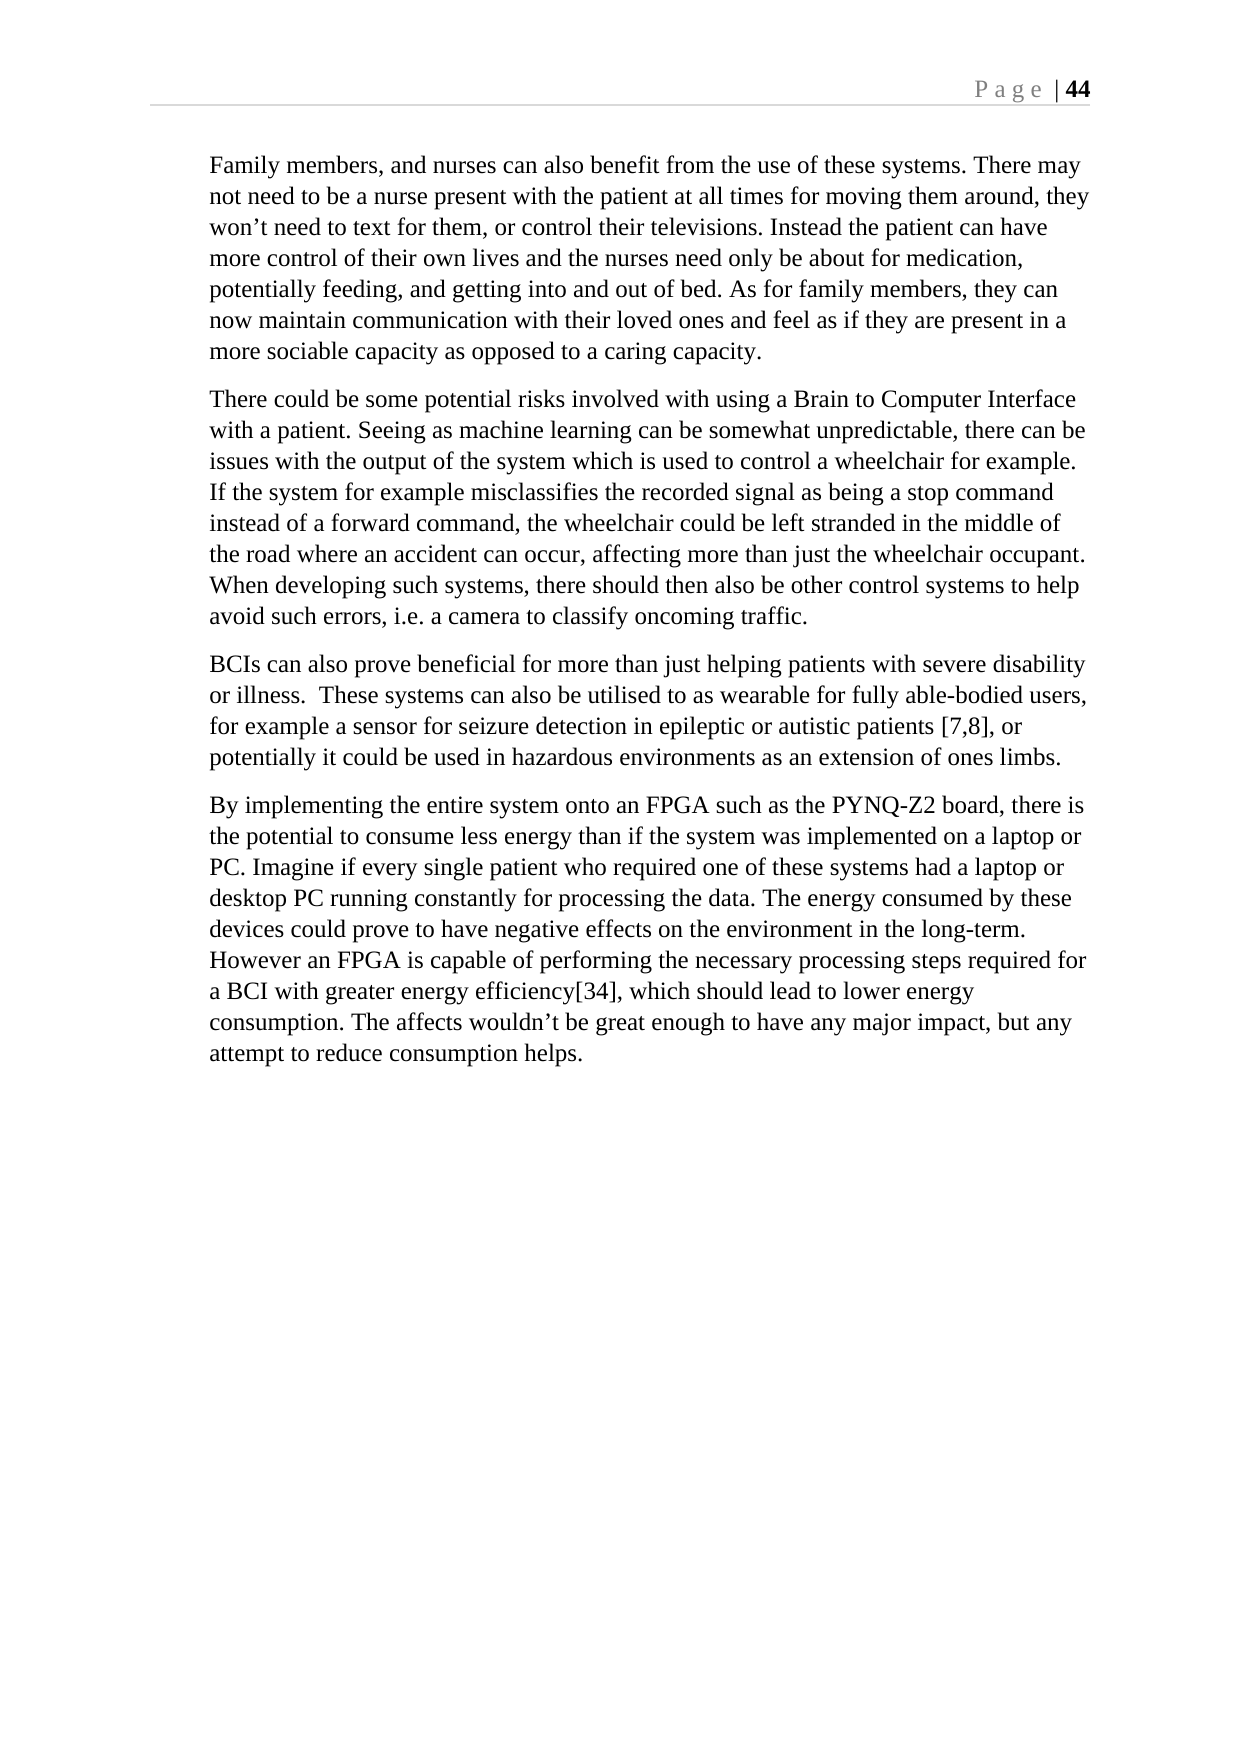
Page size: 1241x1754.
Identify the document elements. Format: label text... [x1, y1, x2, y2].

text Family members, and nurses can also benefit from the use of these systems. There may not need to be a nurse present with the patient at all times for moving them around, they won’t need to text for them, or control their televisions. Instead the patient can have more control of their own lives and the nurses need only be about for medication, potentially feeding, and getting into and out of bed. As for family members, they can now maintain communication with their loved ones and feel as if they are present in a more sociable capacity as opposed to a caring capacity. [209, 150, 1090, 365]
text BCIs can also prove beneficial for more than just helping patients with severe disability or illness. These systems can also be utilised to as wearable for fully able-bodied users, for example a sensor for seizure detection in epileptic or autistic patients [7,8], or potentially it could be used in hazardous environments as an extension of ones limbs. [209, 649, 1090, 771]
text By implementing the entire system onto an FPGA such as the PYNQ-Z2 board, there is the potential to consume less energy than if the system was implemented on a laptop or PC. Imagine if every single patient who required one of these systems had a laptop or desktop PC running constantly for processing the data. The energy consumed by these devices could prove to have negative effects on the environment in the long-term. However an FPGA is capable of performing the necessary processing steps required for a BCI with greater energy efficiency[34], which should lead to lower energy consumption. The affects wouldn’t be great enough to have any major impact, but any attempt to reduce consumption helps. [209, 790, 1090, 1067]
text There could be some potential risks involved with using a Brain to Computer Interface with a patient. Seeing as machine learning can be somewhat unpredictable, there can be issues with the output of the system which is used to control a wheelchair for example. If the system for example misclassifies the recorded signal as being a stop command instead of a forward command, the wheelchair could be left stranded in the middle of the road where an accident can occur, affecting more than just the wheelchair occupant. When developing such systems, there should then also be other control systems to help avoid such errors, i.e. a camera to classify oncoming traffic. [209, 384, 1090, 630]
